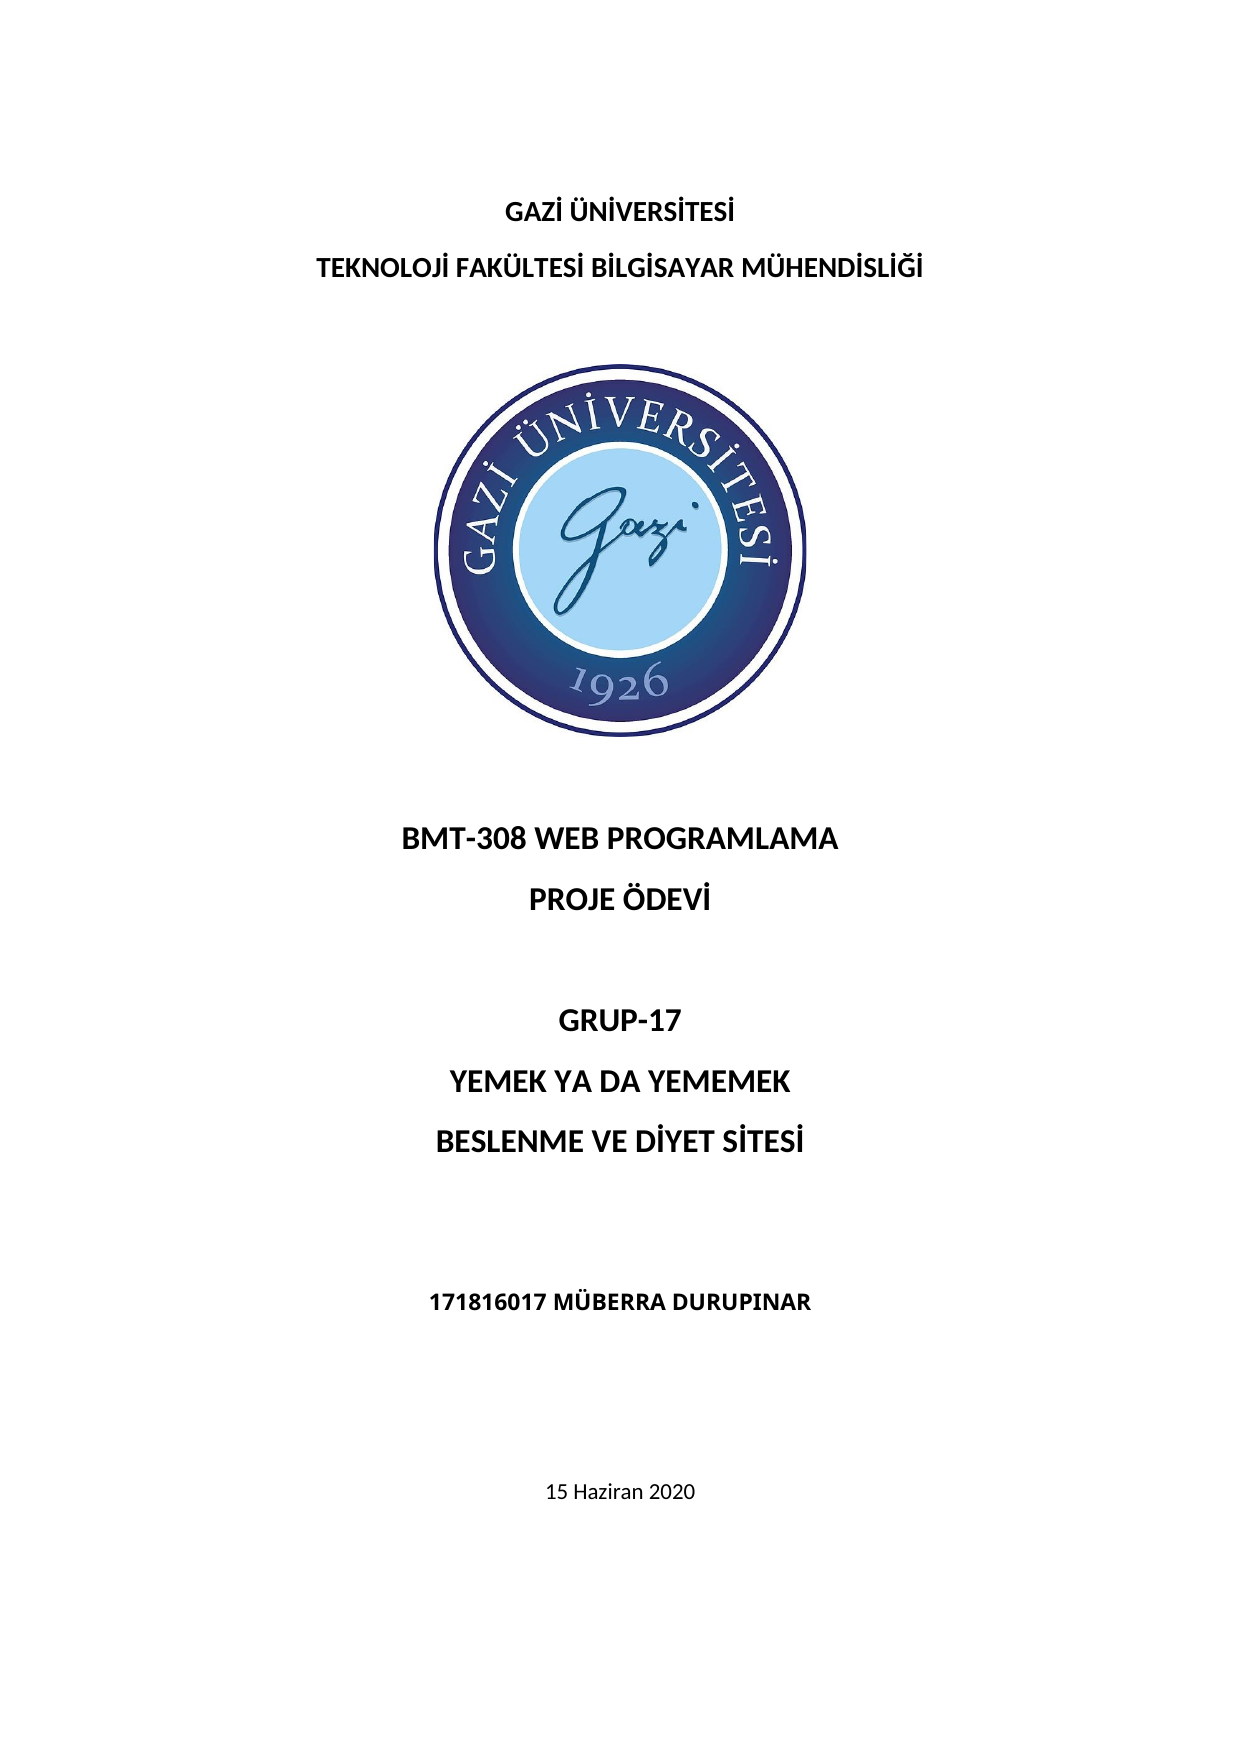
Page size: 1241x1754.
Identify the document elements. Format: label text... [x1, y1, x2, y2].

text 15 Haziran 2020 [148, 1477, 1093, 1505]
text GAZİ ÜNİVERSİTESİ [148, 193, 1093, 229]
text 171816017 MÜBERRA DURUPINAR [148, 1286, 1093, 1317]
text GRUP-17 [148, 999, 1093, 1040]
text BMT-308 WEB PROGRAMLAMA [148, 817, 1093, 858]
text PROJE ÖDEVİ [148, 878, 1093, 919]
text BESLENME VE DİYET SİTESİ [148, 1121, 1093, 1161]
text YEMEK YA DA YEMEMEK [148, 1060, 1093, 1101]
picture [433, 364, 807, 737]
text TEKNOLOJİ FAKÜLTESİ BİLGİSAYAR MÜHENDİSLİĞİ [148, 249, 1093, 284]
